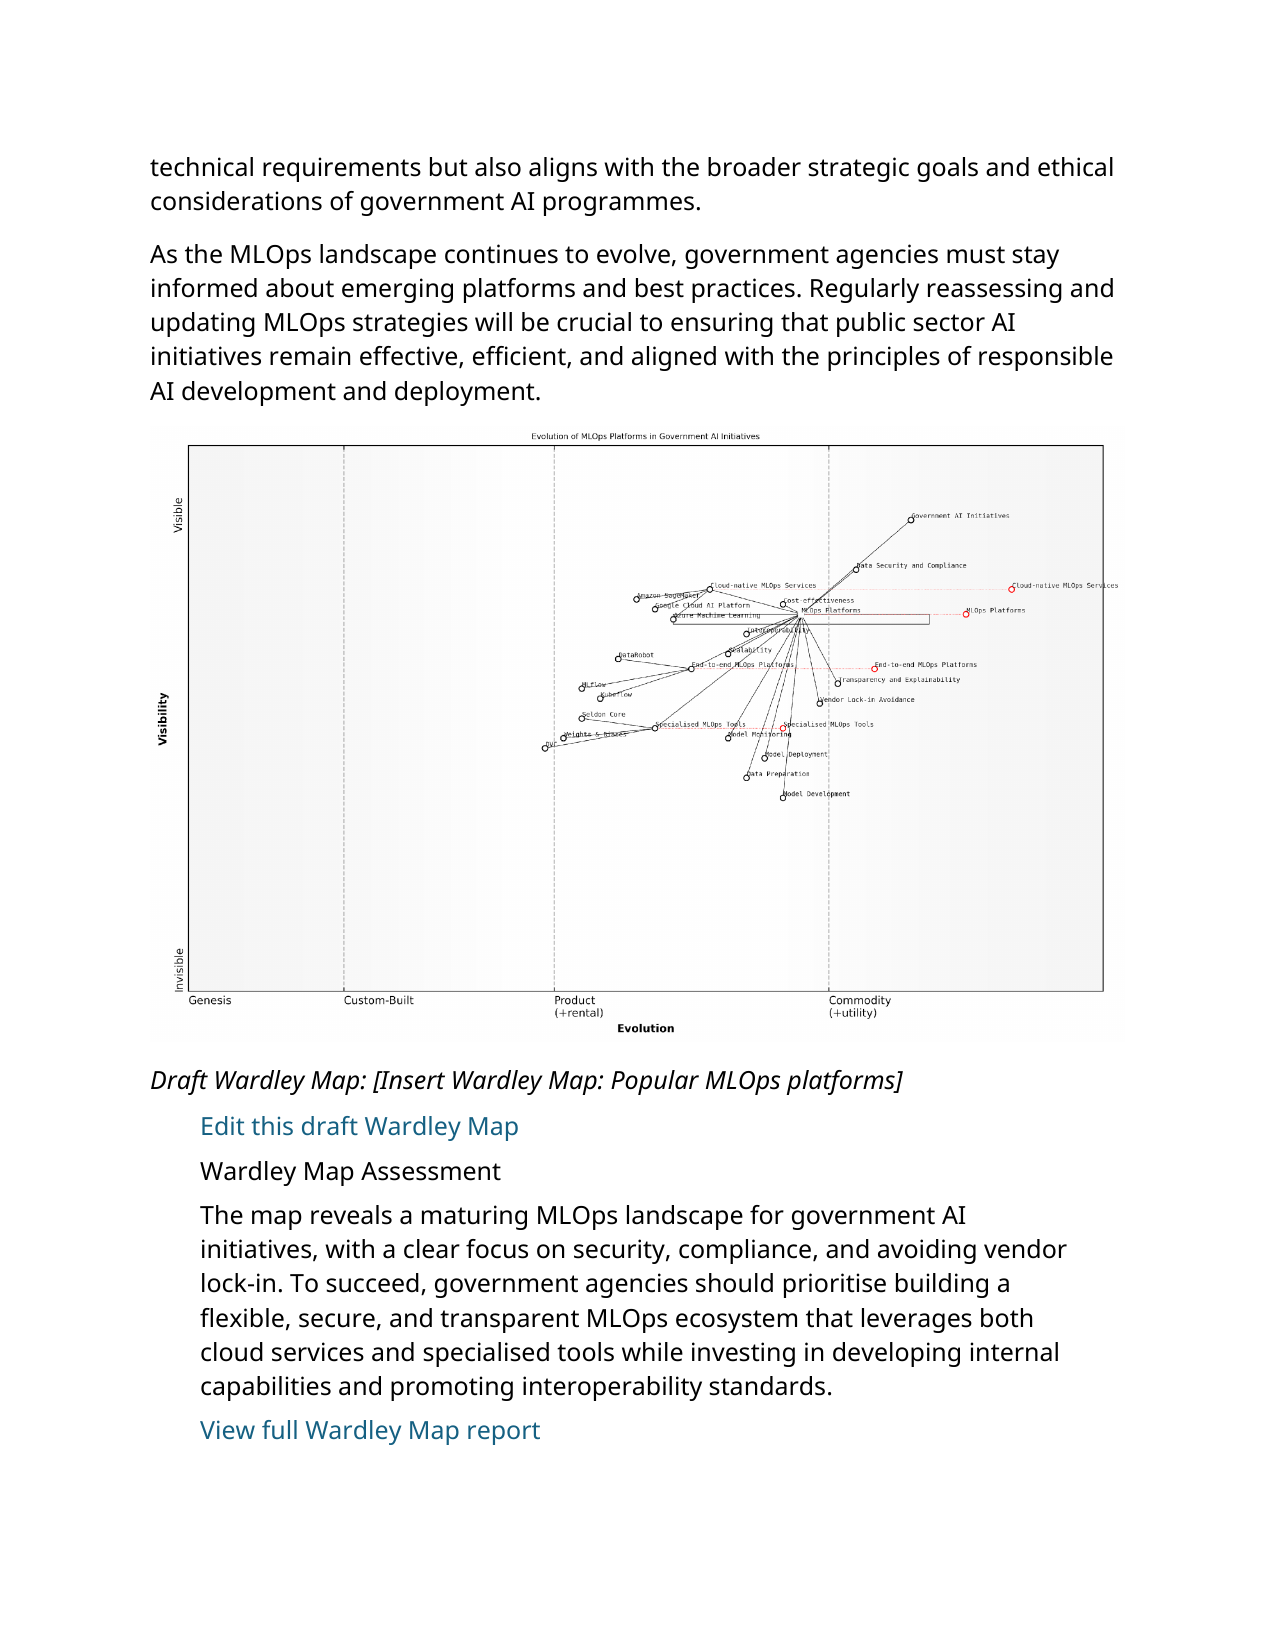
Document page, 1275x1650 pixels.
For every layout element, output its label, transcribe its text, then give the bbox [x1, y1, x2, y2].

text The map reveals a maturing MLOps landscape for government AI initiatives, with a clear focus on security, compliance, and avoiding vendor lock-in. To succeed, government agencies should prioritise building a flexible, secure, and transparent MLOps ecosystem that leverages both cloud services and specialised tools while investing in developing internal capabilities and promoting interoperability standards. [200, 1198, 1075, 1402]
text Edit this draft Wardley Map [200, 1109, 1075, 1143]
text Draft Wardley Map: [Insert Wardley Map: Popular MLOps platforms] [150, 1062, 1125, 1097]
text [150, 150, 1125, 218]
text Wardley Map Assessment [200, 1153, 1075, 1188]
text View full Wardley Map report [200, 1413, 1075, 1447]
text As the MLOps landscape continues to evolve, government agencies must stay informed about emerging platforms and best practices. Regularly reassessing and updating MLOps strategies will be crucial to ensuring that public sector AI initiatives remain effective, efficient, and aligned with the principles of responsible AI development and deployment. [150, 237, 1125, 407]
picture [150, 426, 1125, 1042]
